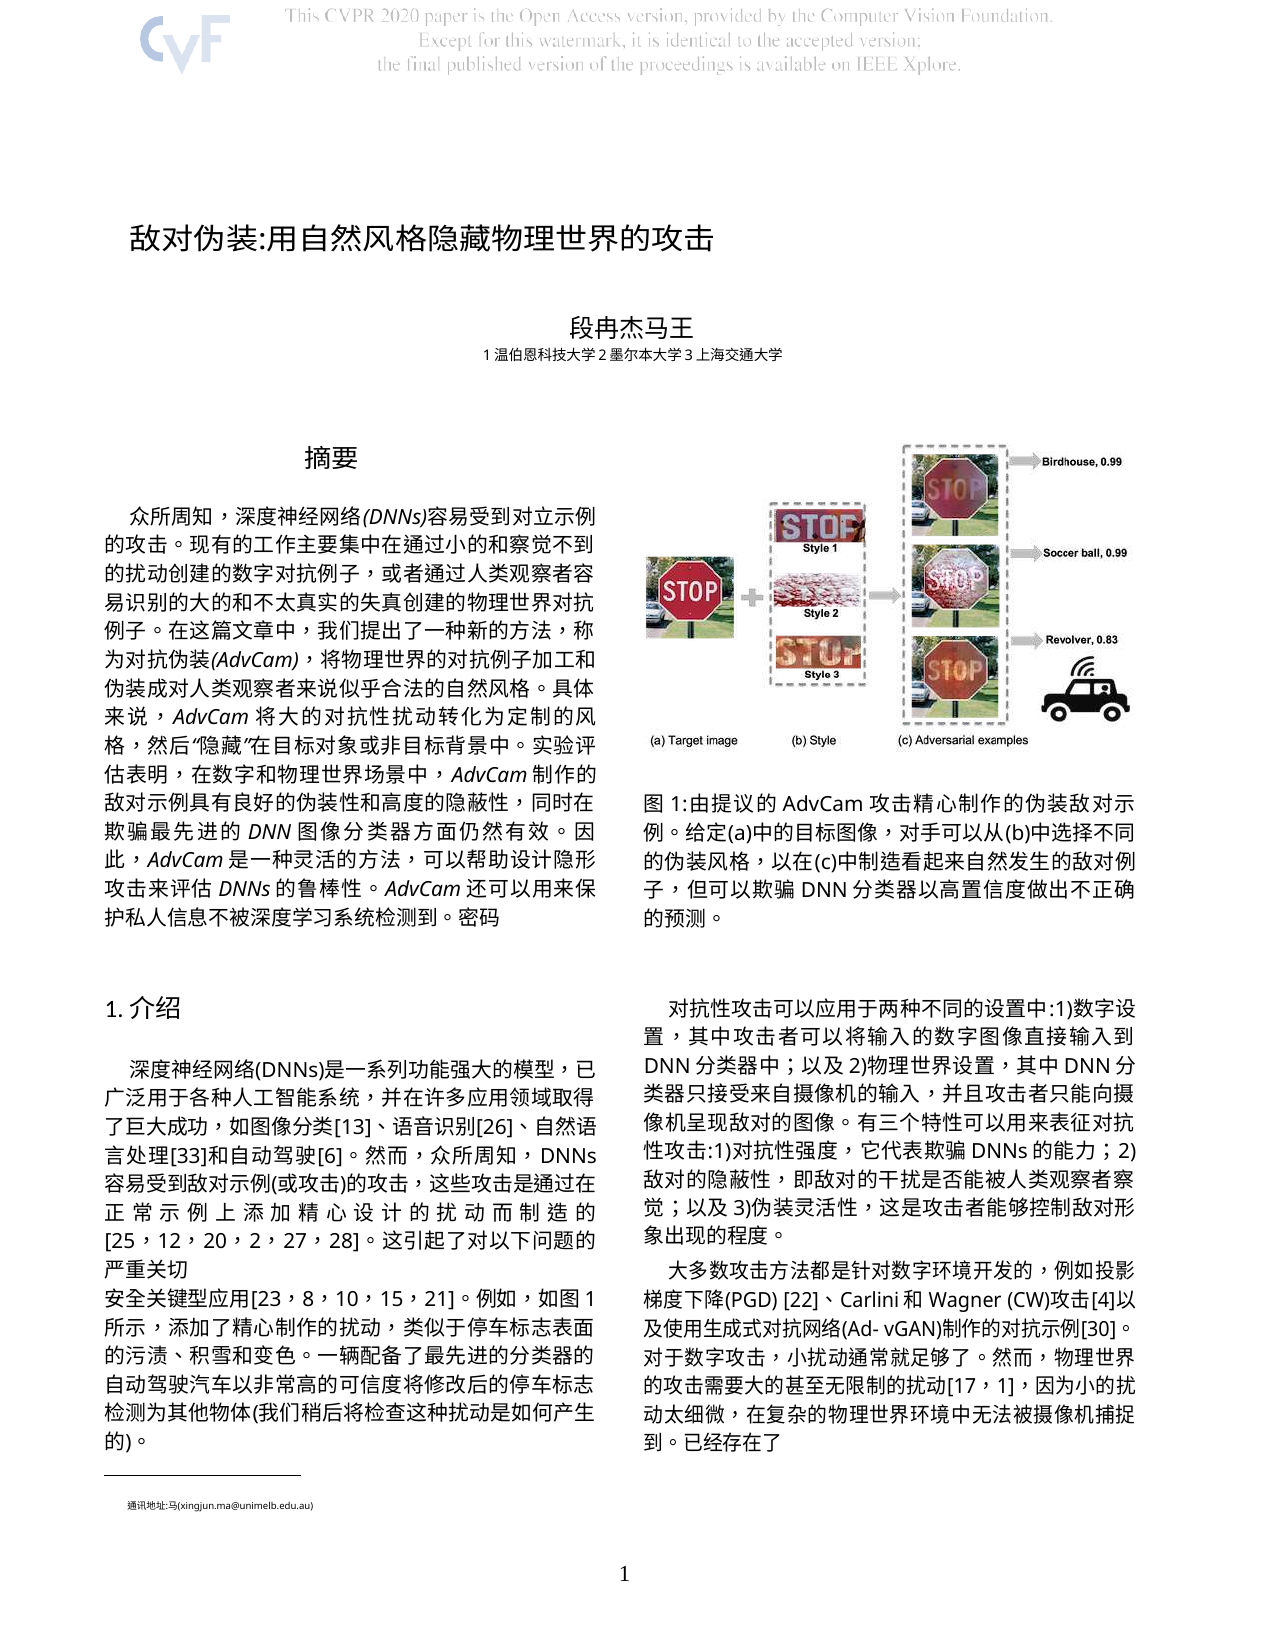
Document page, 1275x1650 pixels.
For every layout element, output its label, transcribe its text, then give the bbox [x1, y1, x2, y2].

picture [643, 443, 1136, 753]
picture [162, 15, 230, 75]
text 1温伯恩科技大学2墨尔本大学3上海交通大学 [118, 345, 1147, 379]
text 深度神经网络(DNNs)是一系列功能强大的模型，已广泛用于各种人工智能系统，并在许多应用领域取得了巨大成功，如图像分类[13]、语音识别[26]、自然语言处理[33]和自动驾驶[6]。然而，众所周知，DNNs容易受到敌对示例(或攻击)的攻击，这些攻击是通过在正常示例上添加精心设计的扰动而制造的[25，12，20，2，27，28]。这引起了对以下问题的严重关切 [104, 1039, 597, 1284]
picture [418, 32, 920, 51]
picture [285, 8, 1052, 26]
text 摘要 [304, 441, 1160, 475]
text 安全关键型应用[23，8，10，15，21]。例如，如图1所示，添加了精心制作的扰动，类似于停车标志表面的污渍、积雪和变色。一辆配备了最先进的分类器的自动驾驶汽车以非常高的可信度将修改后的停车标志检测为其他物体(我们稍后将检查这种扰动是如何产生的)。 [104, 1284, 597, 1456]
text 对抗性攻击可以应用于两种不同的设置中:1)数字设置，其中攻击者可以将输入的数字图像直接输入到DNN分类器中；以及2)物理世界设置，其中DNN分类器只接受来自摄像机的输入，并且攻击者只能向摄像机呈现敌对的图像。有三个特性可以用来表征对抗性攻击:1)对抗性强度，它代表欺骗DNNs的能力；2)敌对的隐蔽性，即敌对的干扰是否能被人类观察者察觉；以及3)伪装灵活性，这是攻击者能够控制敌对形象出现的程度。 [643, 994, 1136, 1250]
text 图1:由提议的AdvCam攻击精心制作的伪装敌对示例。给定(a)中的目标图像，对手可以从(b)中选择不同的伪装风格，以在(c)中制造看起来自然发生的敌对例子，但可以欺骗DNN分类器以高置信度做出不正确的预测。 [643, 789, 1136, 932]
text 段冉杰马王 [117, 311, 1147, 344]
text 大多数攻击方法都是针对数字环境开发的，例如投影梯度下降(PGD) [22]、Carlini和Wagner (CW)攻击[4]以及使用生成式对抗网络(Ad- vGAN)制作的对抗示例[30]。对于数字攻击，小扰动通常就足够了。然而，物理世界的攻击需要大的甚至无限制的扰动[17，1]，因为小的扰动太细微，在复杂的物理世界环境中无法被摄像机捕捉到。已经存在了 [643, 1257, 1136, 1457]
picture [377, 56, 960, 75]
text 通讯地址:马(xingjun.ma@unimelb.edu.au) [127, 1499, 601, 1522]
text 众所周知，深度神经网络(DNNs)容易受到对立示例的攻击。现有的工作主要集中在通过小的和察觉不到的扰动创建的数字对抗例子，或者通过人类观察者容易识别的大的和不太真实的失真创建的物理世界对抗例子。在这篇文章中，我们提出了一种新的方法，称为对抗伪装(AdvCam)，将物理世界的对抗例子加工和伪装成对人类观察者来说似乎合法的自然风格。具体来说，AdvCam将大的对抗性扰动转化为定制的风格，然后“隐藏”在目标对象或非目标背景中。实验评估表明，在数字和物理世界场景中，AdvCam制作的敌对示例具有良好的伪装性和高度的隐蔽性，同时在欺骗最先进的DNN图像分类器方面仍然有效。因此，AdvCam是一种灵活的方法，可以帮助设计隐形攻击来评估DNNs的鲁棒性。AdvCam还可以用来保护私人信息不被深度学习系统检测到。密码 [104, 502, 597, 931]
title 敌对伪装:用自然风格隐藏物理世界的攻击 [129, 218, 1160, 258]
subtitle 介绍 [104, 991, 601, 1025]
